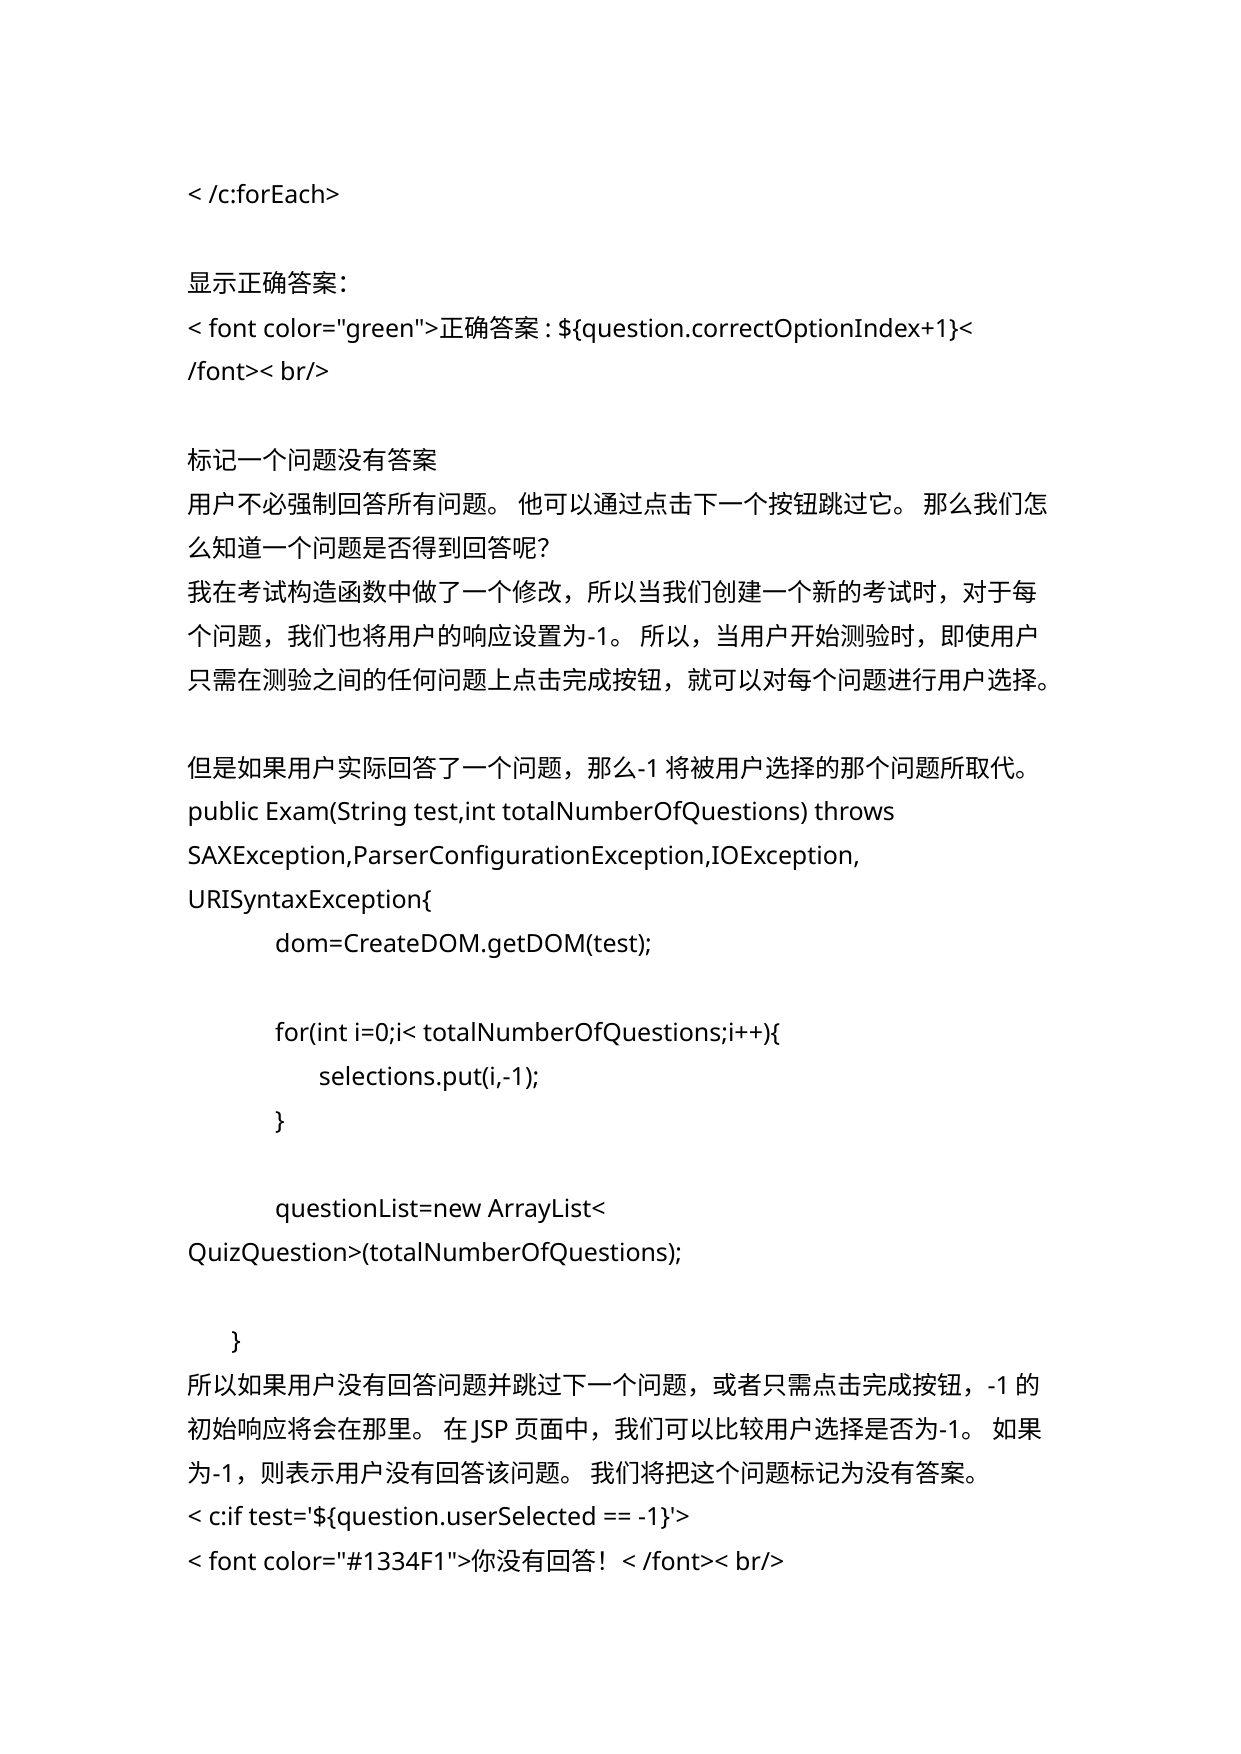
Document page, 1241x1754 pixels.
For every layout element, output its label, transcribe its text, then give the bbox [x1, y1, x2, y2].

text dom=CreateDOM.getDOM(test); [187, 921, 1053, 965]
text 但是如果用户实际回答了一个问题，那么-1将被用户选择的那个问题所取代。 [187, 745, 1053, 789]
text for(int i=0;i< totalNumberOfQuestions;i++){ [187, 1009, 1053, 1053]
text 所以如果用户没有回答问题并跳过下一个问题，或者只需点击完成按钮，-1的初始响应将会在那里。 在JSP页面中，我们可以比较用户选择是否为-1。 如果为-1，则表示用户没有回答该问题。 我们将把这个问题标记为没有答案。 [187, 1362, 1053, 1494]
text } [187, 1318, 1053, 1362]
text selections.put(i,-1); [187, 1053, 1053, 1097]
text 标记一个问题没有答案 [187, 436, 1053, 480]
text questionList=new ArrayList< QuizQuestion>(totalNumberOfQuestions); [187, 1185, 1053, 1273]
text < /c:forEach> [187, 172, 1053, 216]
text 用户不必强制回答所有问题。 他可以通过点击下一个按钮跳过它。 那么我们怎么知道一个问题是否得到回答呢？ [187, 480, 1053, 568]
text } [187, 1097, 1053, 1141]
text < font color="#1334F1">你没有回答！< /font>< br/> [187, 1538, 1053, 1582]
text public Exam(String test,int totalNumberOfQuestions) throws SAXException,ParserConfigurationException,IOException, URISyntaxException{ [187, 789, 1053, 921]
text 显示正确答案： [187, 260, 1053, 304]
text 我在考试构造函数中做了一个修改，所以当我们创建一个新的考试时，对于每个问题，我们也将用户的响应设置为-1。 所以，当用户开始测验时，即使用户只需在测验之间的任何问题上点击完成按钮，就可以对每个问题进行用户选择。 [187, 568, 1053, 701]
text < c:if test='${question.userSelected == -1}'> [187, 1494, 1053, 1538]
text < font color="green">正确答案 : ${question.correctOptionIndex+1}< /font>< br/> [187, 304, 1053, 392]
